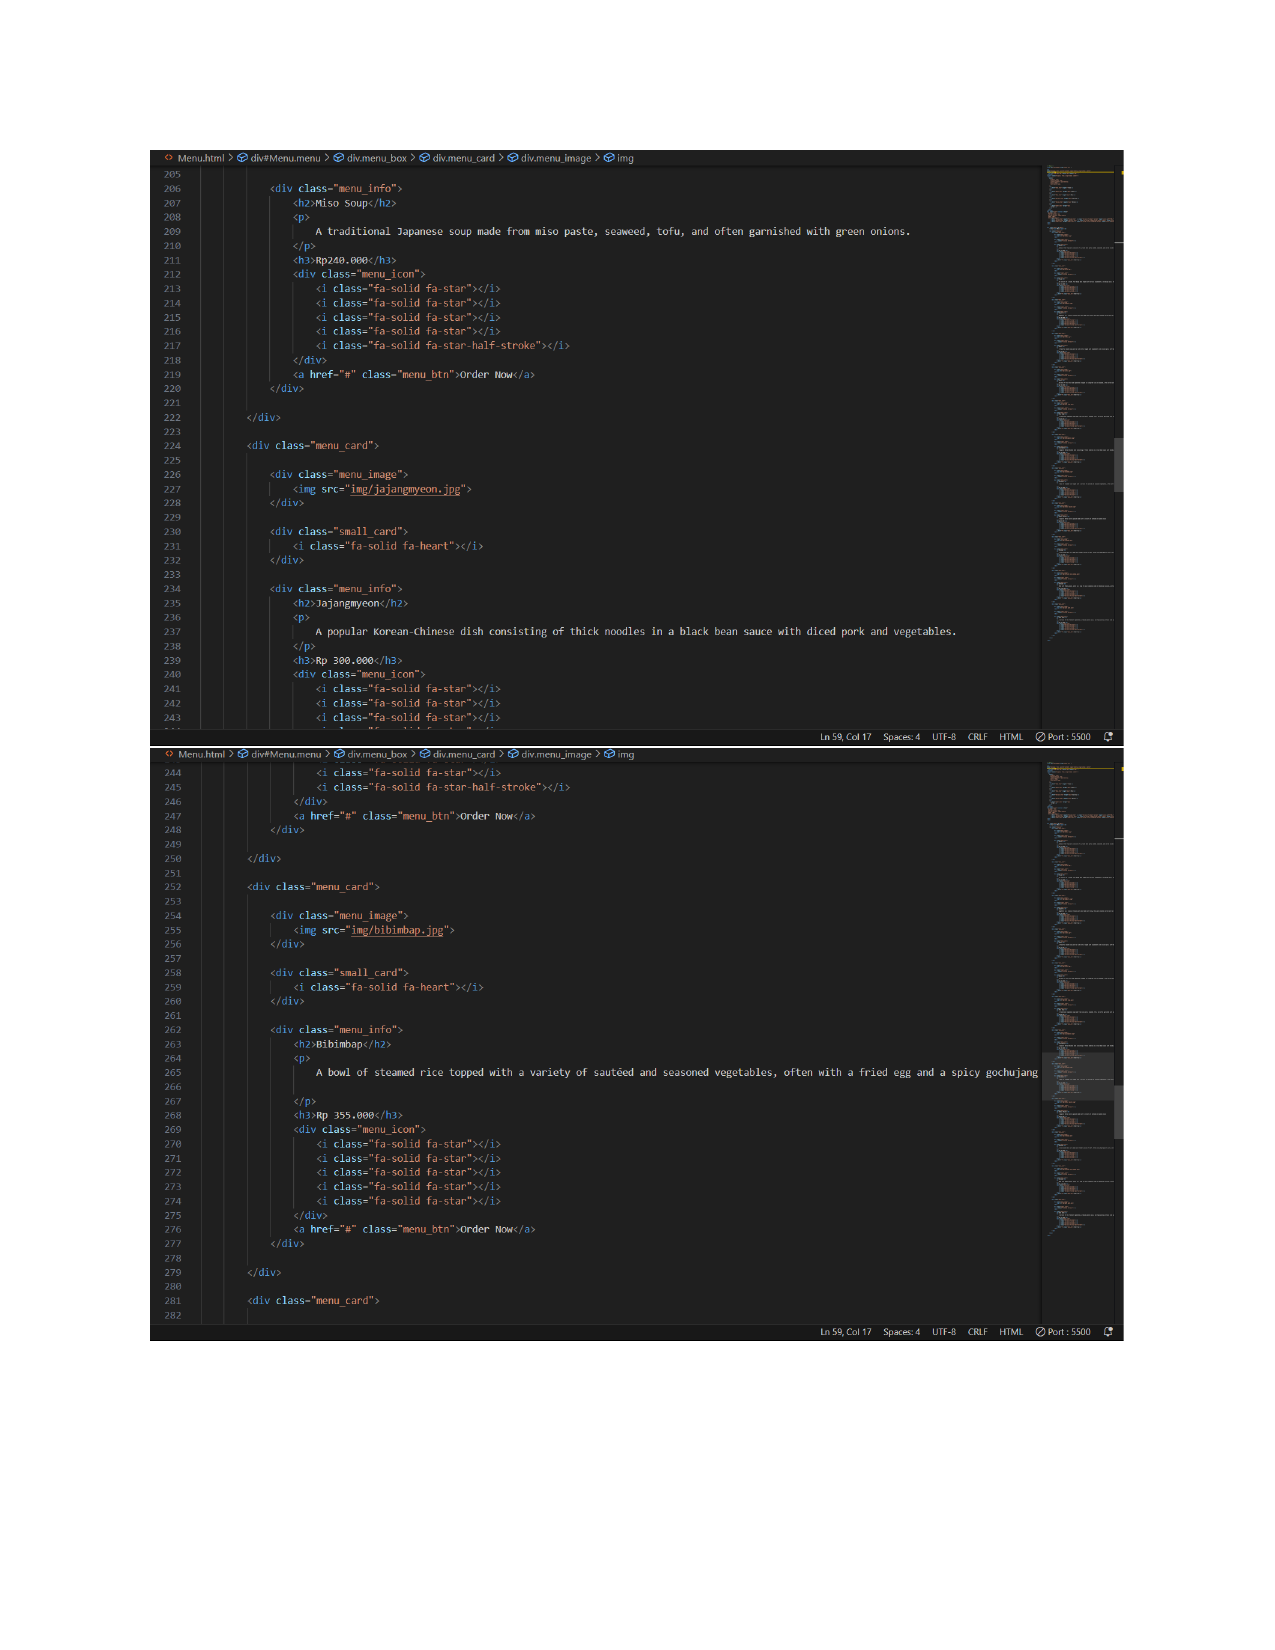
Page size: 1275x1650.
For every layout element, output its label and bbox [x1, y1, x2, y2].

picture [150, 150, 1124, 746]
picture [150, 748, 1124, 1341]
